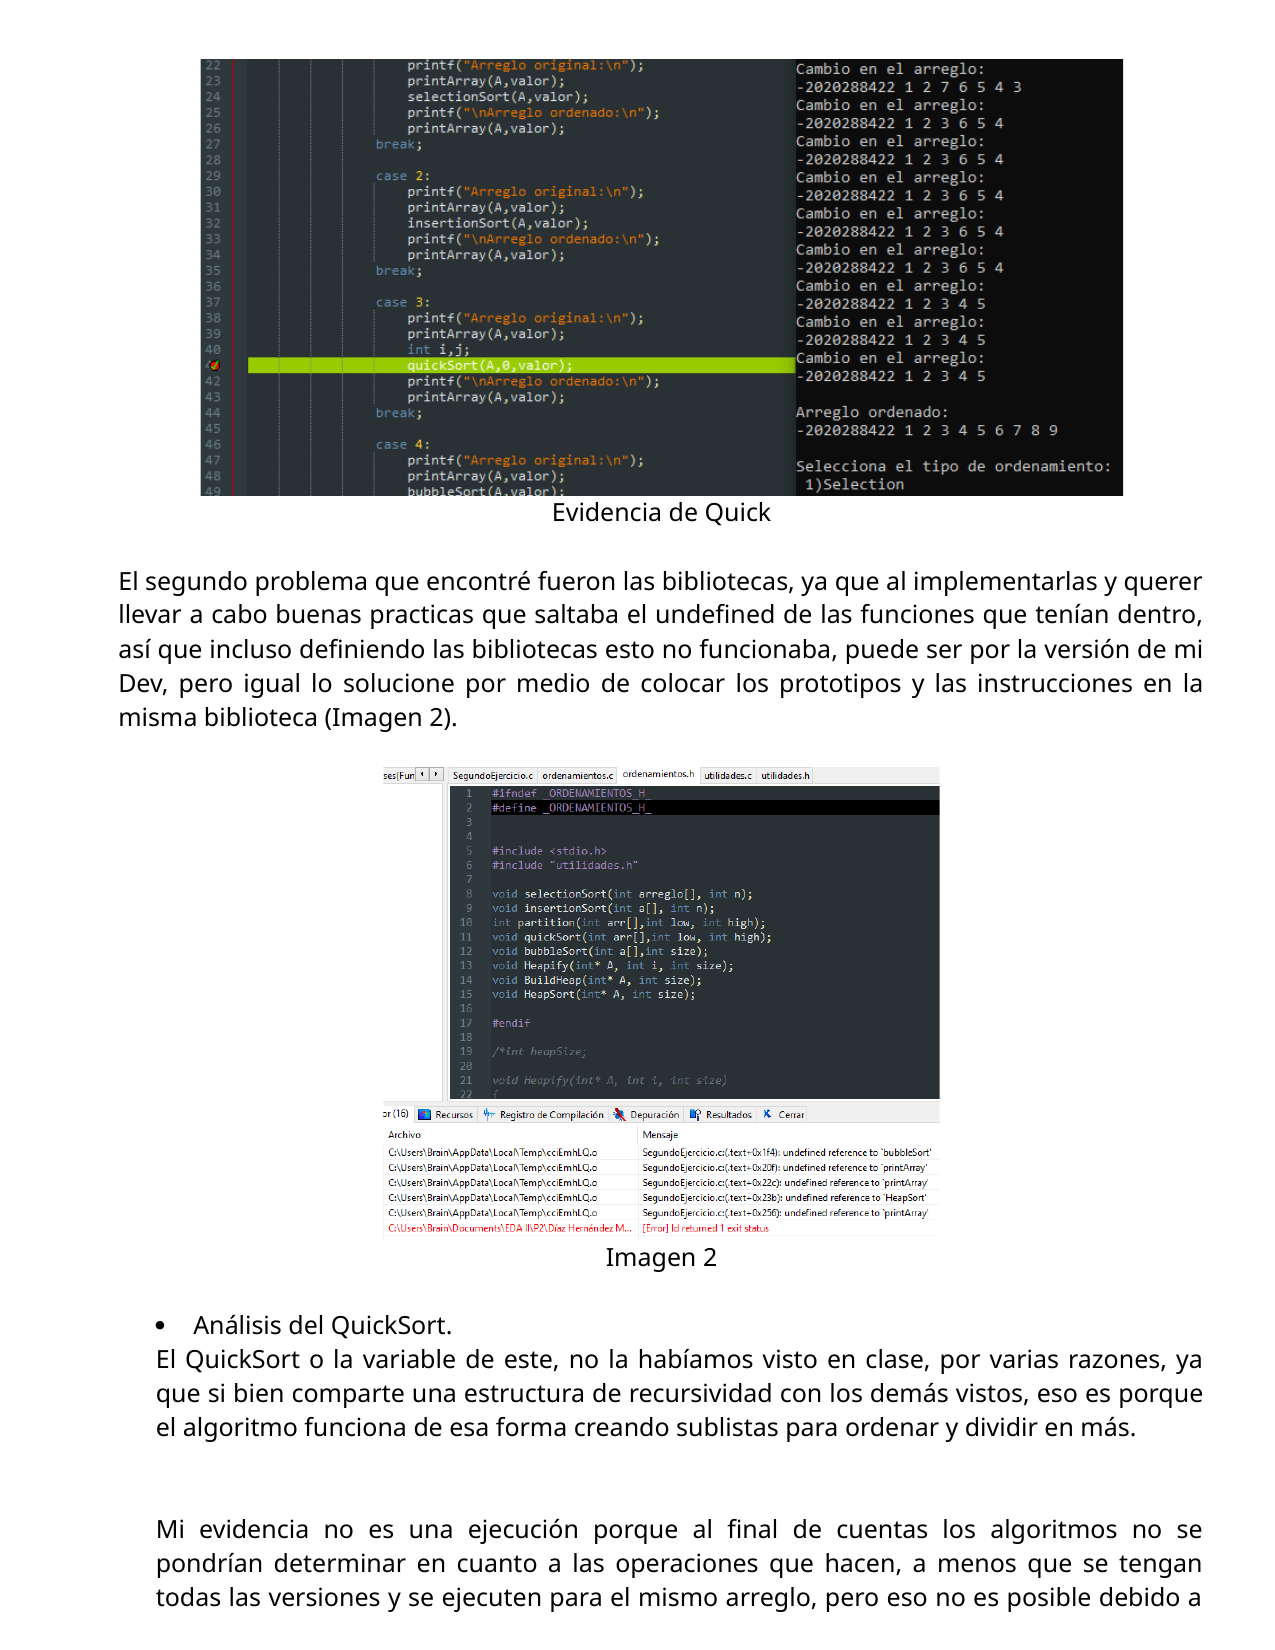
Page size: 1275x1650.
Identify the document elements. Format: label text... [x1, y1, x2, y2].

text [156, 1512, 1205, 1614]
picture [199, 59, 1124, 496]
text El segundo problema que encontré fueron las bibliotecas, ya que al implementarlas y querer llevar a cabo buenas practicas que saltaba el undefined de las funciones que tenían dentro, así que incluso definiendo las bibliotecas esto no funcionaba, puede ser por la versión de mi Dev, pero igual lo solucione por medio de colocar los prototipos y las instrucciones en la misma biblioteca (Imagen 2). [118, 563, 1205, 733]
text El QuickSort o la variable de este, no la habíamos visto en clase, por varias razones, ya que si bien comparte una estructura de recursividad con los demás vistos, eso es porque el algoritmo funciona de esa forma creando sublistas para ordenar y dividir en más. [156, 1342, 1205, 1444]
text Imagen 2 [118, 1239, 1205, 1273]
picture [383, 767, 940, 1240]
list Análisis del QuickSort. [156, 1307, 1205, 1342]
text Evidencia de Quick [118, 495, 1205, 529]
